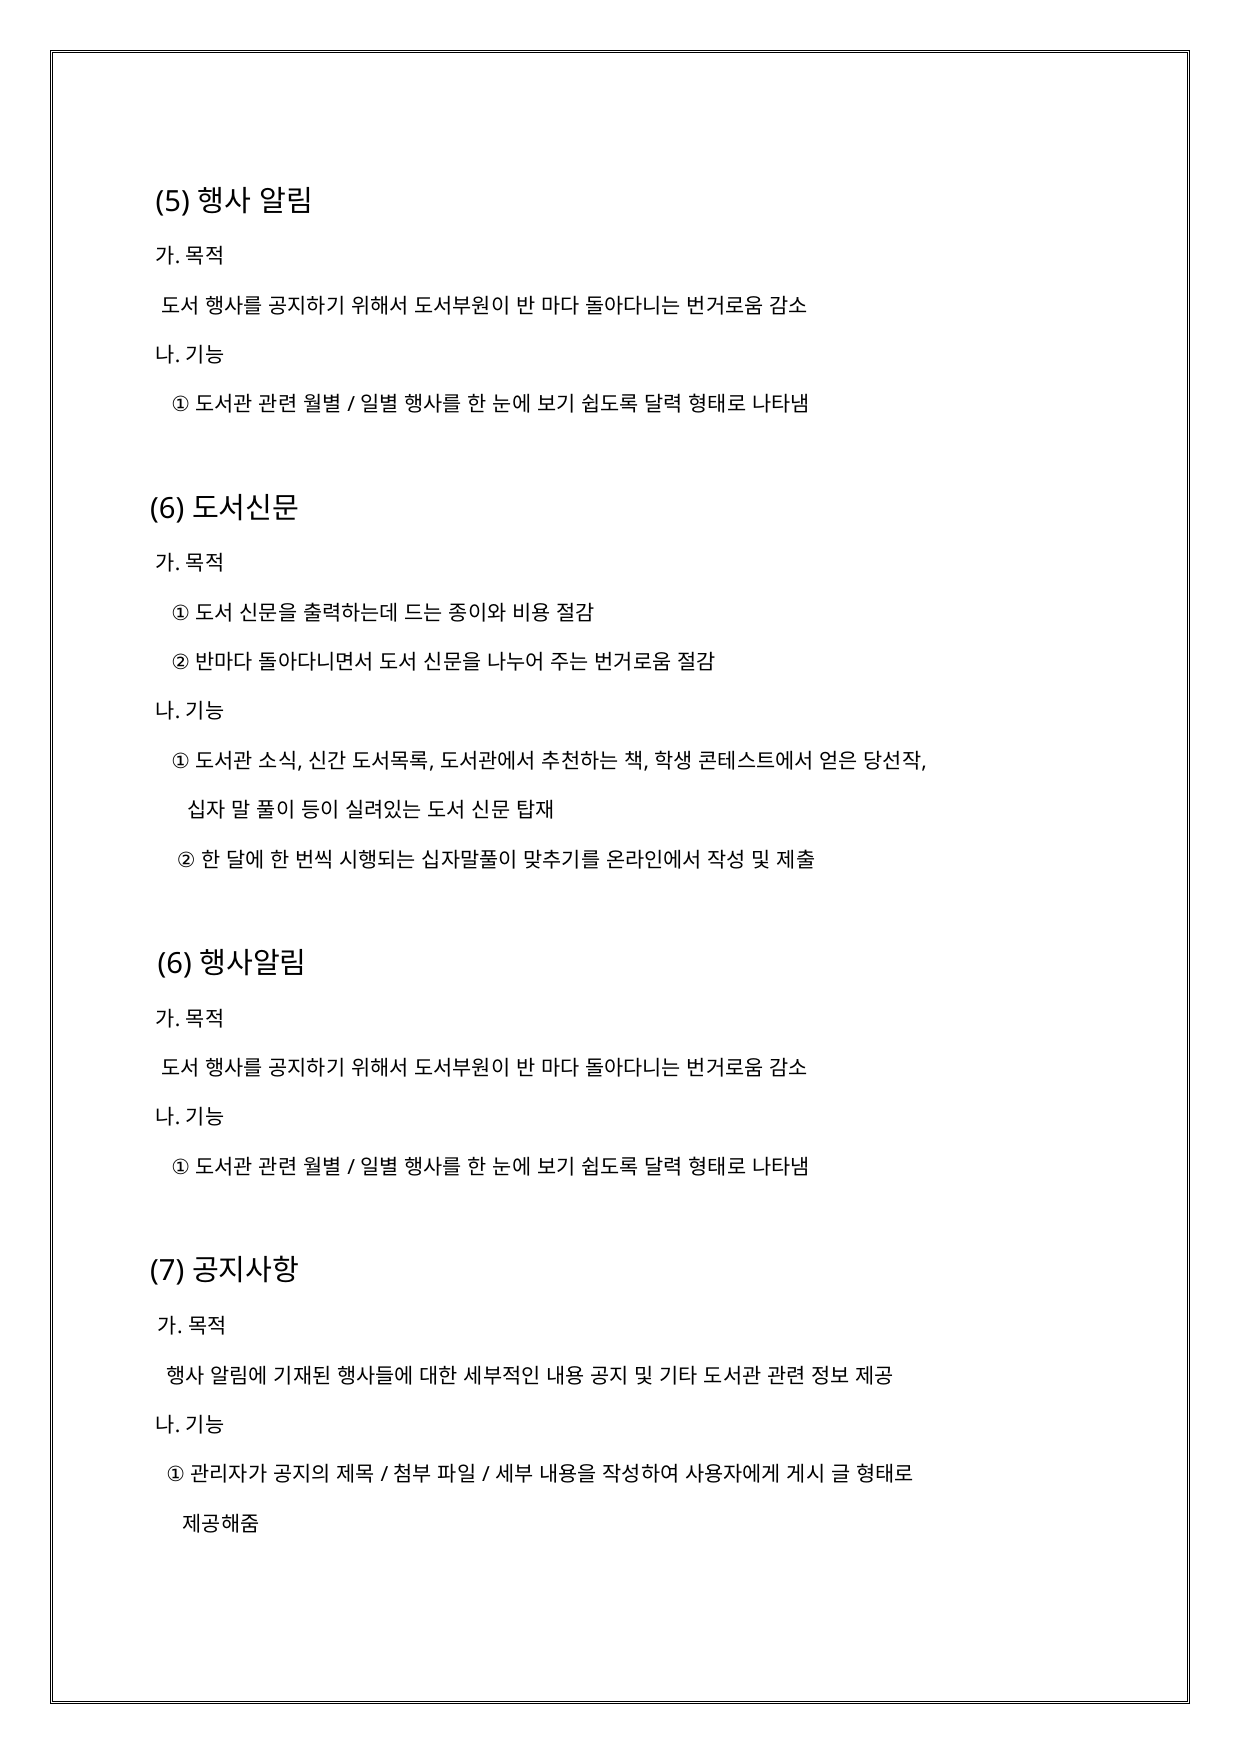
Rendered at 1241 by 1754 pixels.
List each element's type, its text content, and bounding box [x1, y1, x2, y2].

text 가. 목적 [150, 1002, 1090, 1032]
text 가. 목적 [150, 547, 1090, 577]
text (6) 도서신문 [150, 484, 1090, 527]
text ① 도서관 관련 월별 / 일별 행사를 한 눈에 보기 쉽도록 달력 형태로 나타냄 [150, 1150, 1090, 1180]
text 제공해줌 [150, 1507, 1090, 1537]
text 도서 행사를 공지하기 위해서 도서부원이 반 마다 돌아다니는 번거로움 감소 [150, 1051, 1090, 1081]
text 가. 목적 [150, 1309, 1090, 1339]
text 나. 기능 [150, 1408, 1090, 1439]
text (5) 행사 알림 [150, 177, 1090, 219]
text ① 도서관 관련 월별 / 일별 행사를 한 눈에 보기 쉽도록 달력 형태로 나타냄 [150, 388, 1090, 418]
text ① 도서 신문을 출력하는데 드는 종이와 비용 절감 [150, 596, 1090, 626]
text 나. 기능 [150, 338, 1090, 368]
text (7) 공지사항 [150, 1247, 1090, 1289]
text ① 관리자가 공지의 제목 / 첨부 파일 / 세부 내용을 작성하여 사용자에게 게시 글 형태로 [150, 1458, 1090, 1488]
text 십자 말 풀이 등이 실려있는 도서 신문 탑재 [150, 793, 1090, 824]
text 나. 기능 [150, 695, 1090, 725]
text 도서 행사를 공지하기 위해서 도서부원이 반 마다 돌아다니는 번거로움 감소 [150, 289, 1090, 319]
text 나. 기능 [150, 1101, 1090, 1131]
text ② 반마다 돌아다니면서 도서 신문을 나누어 주는 번거로움 절감 [150, 645, 1090, 676]
text 행사 알림에 기재된 행사들에 대한 세부적인 내용 공지 및 기타 도서관 관련 정보 제공 [150, 1359, 1090, 1389]
text ① 도서관 소식, 신간 도서목록, 도서관에서 추천하는 책, 학생 콘테스트에서 얻은 당선작, [150, 744, 1090, 774]
text 가. 목적 [150, 239, 1090, 270]
text ② 한 달에 한 번씩 시행되는 십자말풀이 맞추기를 온라인에서 작성 및 제출 [150, 843, 1090, 873]
text (6) 행사알림 [150, 939, 1090, 982]
